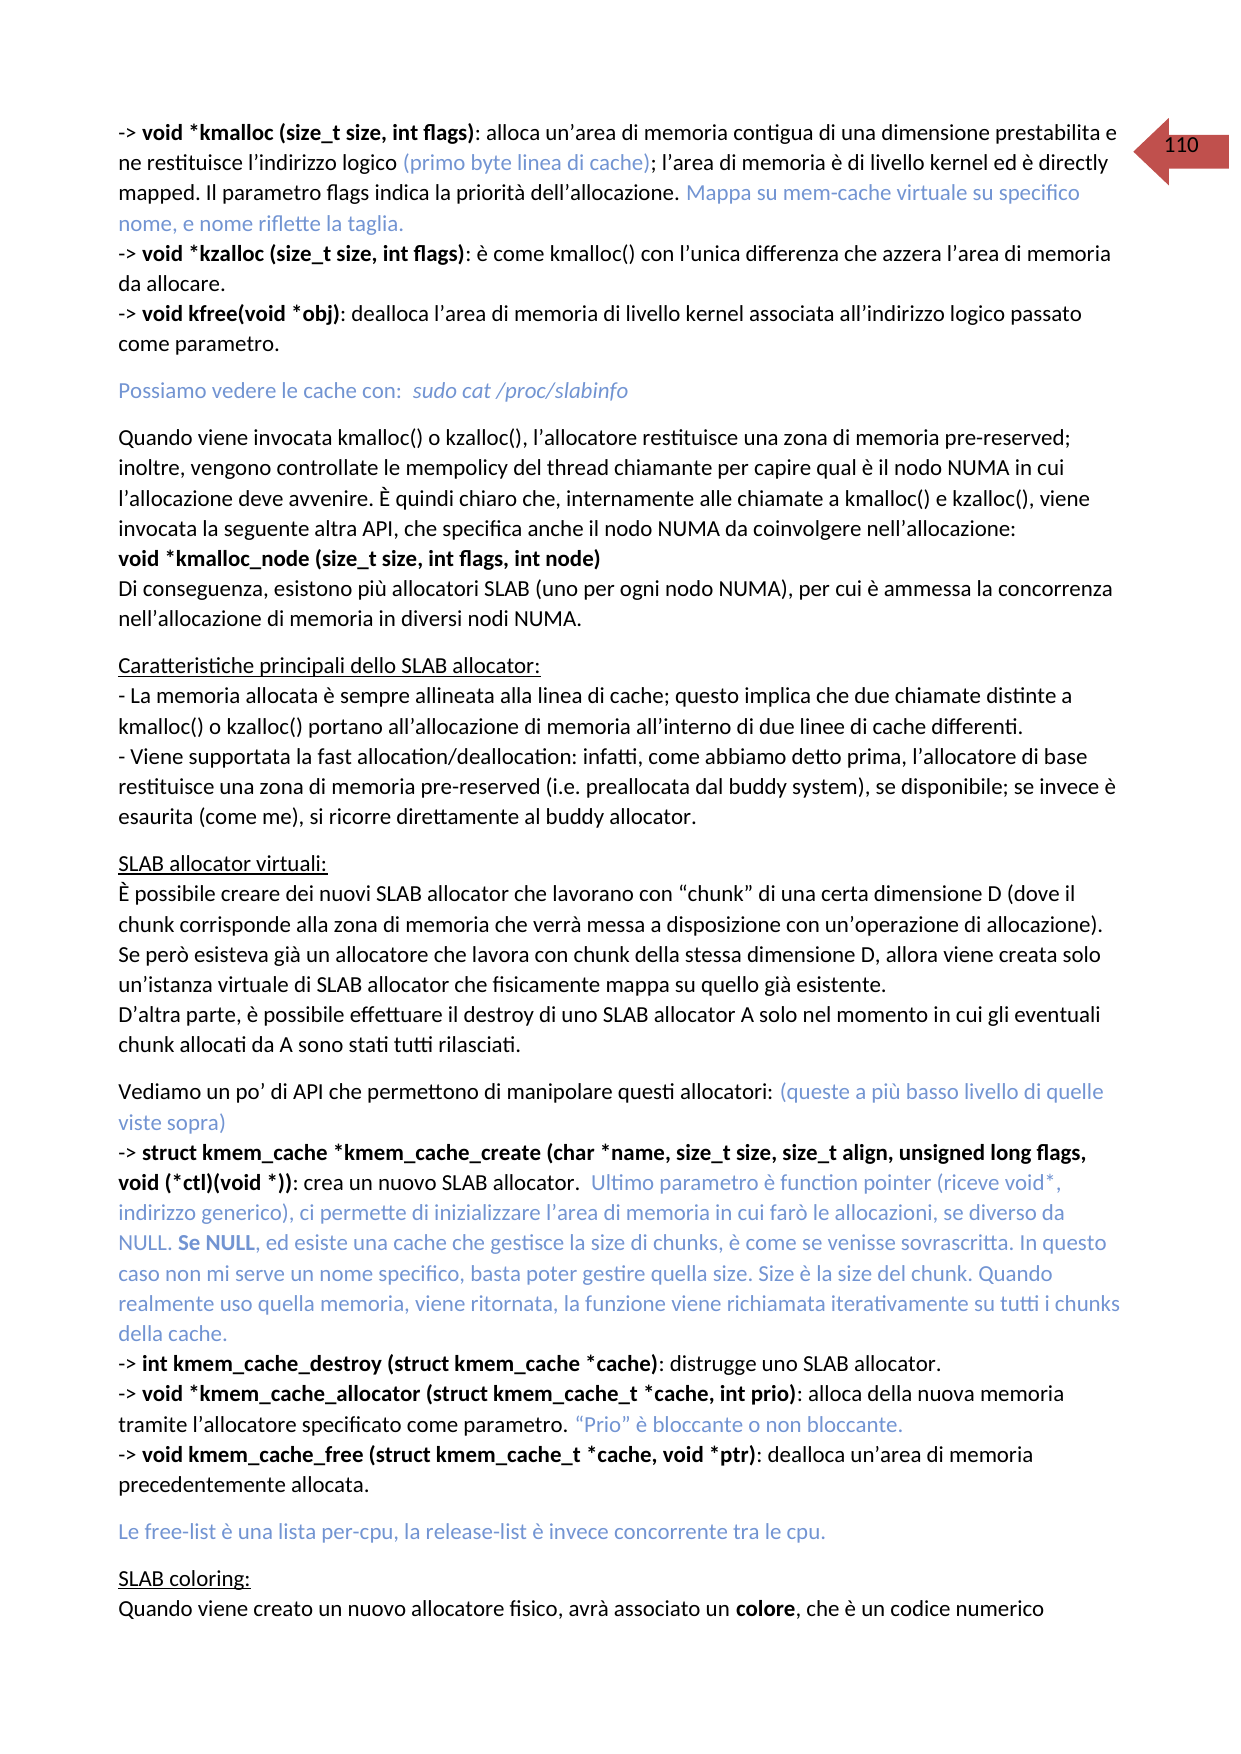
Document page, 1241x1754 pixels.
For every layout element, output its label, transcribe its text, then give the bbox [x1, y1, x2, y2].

text Caratteristiche principali dello SLAB allocator: - La memoria allocata è sempre allineata alla linea di cache; questo implica che due chiamate distinte a kmalloc() o kzalloc() portano all’allocazione di memoria all’interno di due linee di cache differenti. - Viene supportata la fast allocation/deallocation: infatti, come abbiamo detto prima, l’allocatore di base restituisce una zona di memoria pre-reserved (i.e. preallocata dal buddy system), se disponibile; se invece è esaurita (come me), si ricorre direttamente al buddy allocator. [118, 651, 1122, 831]
text Vediamo un po’ di API che permettono di manipolare questi allocatori: (queste a più basso livello di quelle viste sopra) -> struct kmem_cache *kmem_cache_create (char *name, size_t size, size_t align, unsigned long flags, void (*ctl)(void *)): crea un nuovo SLAB allocator. Ultimo parametro è function pointer (riceve void*, indirizzo generico), ci permette di inizializzare l’area di memoria in cui farò le allocazioni, se diverso da NULL. Se NULL, ed esiste una cache che gestisce la size di chunks, è come se venisse sovrascritta. In questo caso non mi serve un nome specifico, basta poter gestire quella size. Size è la size del chunk. Quando realmente uso quella memoria, viene ritornata, la funzione viene richiamata iterativamente su tutti i chunks della cache. -> int kmem_cache_destroy (struct kmem_cache *cache): distrugge uno SLAB allocator. -> void *kmem_cache_allocator (struct kmem_cache_t *cache, int prio): alloca della nuova memoria tramite l’allocatore specificato come parametro. “Prio” è bloccante o non bloccante. -> void kmem_cache_free (struct kmem_cache_t *cache, void *ptr): dealloca un’area di memoria precedentemente allocata. [118, 1077, 1122, 1498]
text Possiamo vedere le cache con: sudo cat /proc/slabinfo [118, 376, 1122, 404]
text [118, 1564, 1122, 1622]
text Quando viene invocata kmalloc() o kzalloc(), l’allocatore restituisce una zona di memoria pre-reserved; inoltre, vengono controllate le mempolicy del thread chiamante per capire qual è il nodo NUMA in cui l’allocazione deve avvenire. È quindi chiaro che, internamente alle chiamate a kmalloc() e kzalloc(), viene invocata la seguente altra API, che specifica anche il nodo NUMA da coinvolgere nell’allocazione: void *kmalloc_node (size_t size, int flags, int node) Di conseguenza, esistono più allocatori SLAB (uno per ogni nodo NUMA), per cui è ammessa la concorrenza nell’allocazione di memoria in diversi nodi NUMA. [118, 423, 1122, 633]
text SLAB allocator virtuali: È possibile creare dei nuovi SLAB allocator che lavorano con “chunk” di una certa dimensione D (dove il chunk corrisponde alla zona di memoria che verrà messa a disposizione con un’operazione di allocazione). Se però esisteva già un allocatore che lavora con chunk della stessa dimensione D, allora viene creata solo un’istanza virtuale di SLAB allocator che fisicamente mappa su quello già esistente. D’altra parte, è possibile effettuare il destroy di uno SLAB allocator A solo nel momento in cui gli eventuali chunk allocati da A sono stati tutti rilasciati. [118, 849, 1122, 1059]
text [118, 118, 1122, 358]
text Le free-list è una lista per-cpu, la release-list è invece concorrente tra le cpu. [118, 1517, 1122, 1545]
